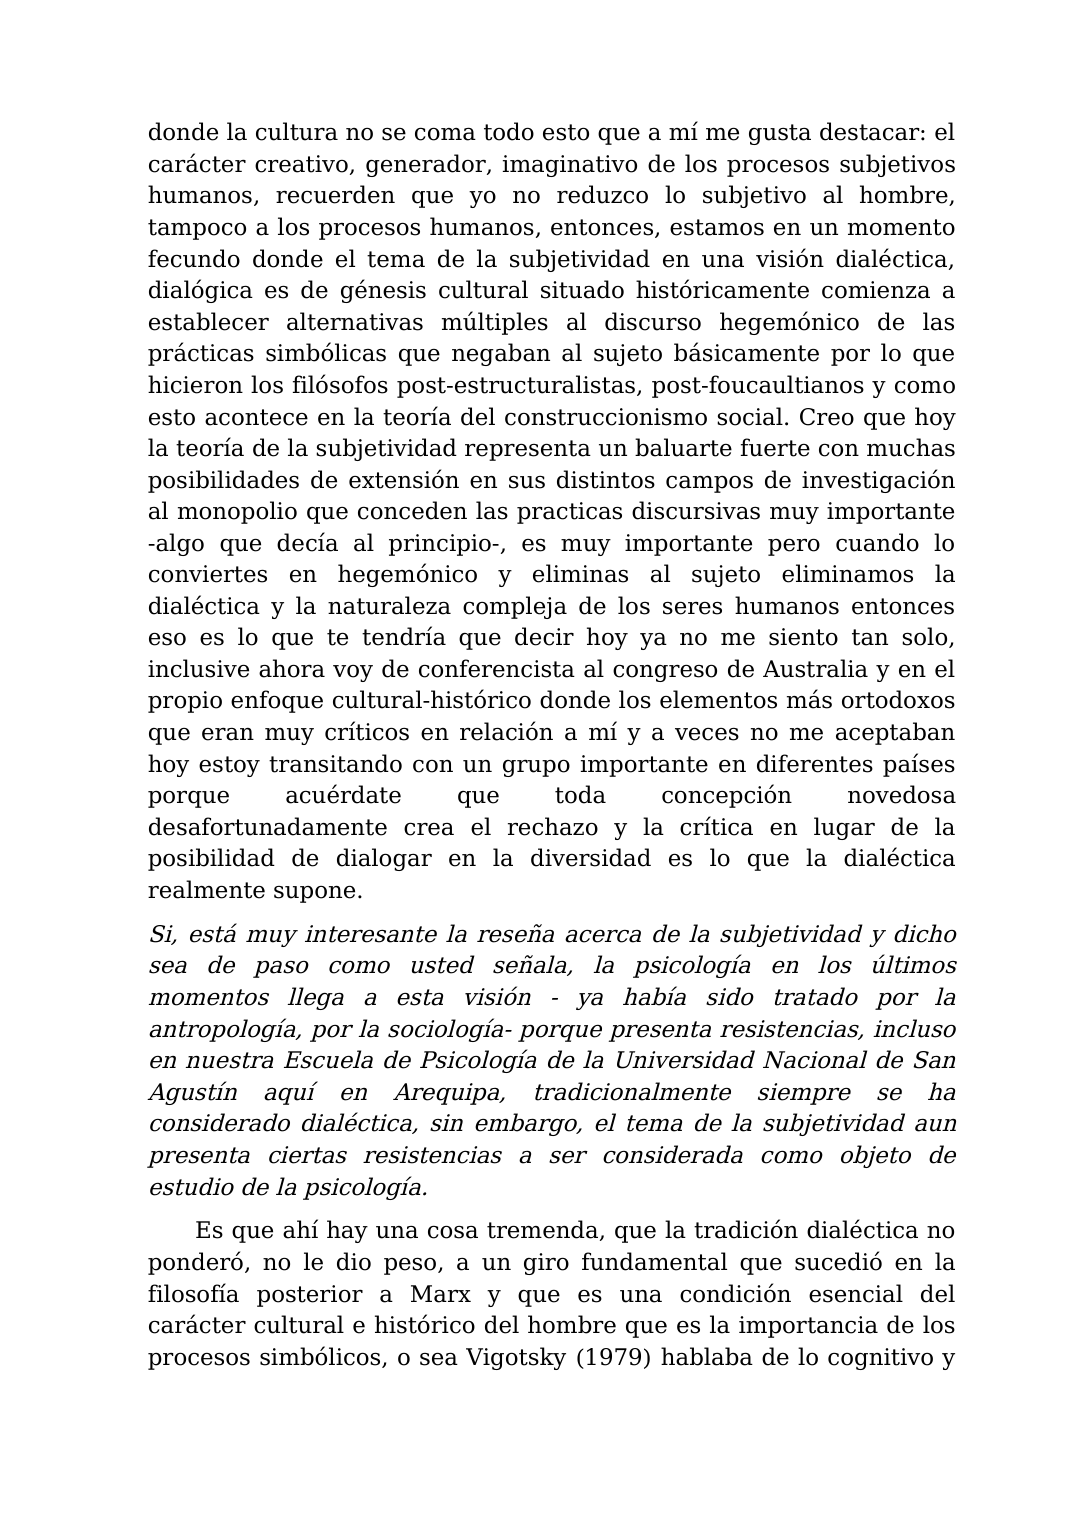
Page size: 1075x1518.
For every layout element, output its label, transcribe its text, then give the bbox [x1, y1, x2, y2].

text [148, 118, 957, 903]
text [148, 1216, 957, 1370]
text Si, está muy interesante la reseña acerca de la subjetividad y dicho sea de paso como usted señala, la psicología en los últimos momentos llega a esta visión - ya había sido tratado por la antropología, por la sociología- porque presenta resistencias, incluso en nuestra Escuela de Psicología de la Universidad Nacional de San Agustín aquí en Arequipa, tradicionalmente siempre se ha considerado dialéctica, sin embargo, el tema de la subjetividad aun presenta ciertas resistencias a ser considerada como objeto de estudio de la psicología. [148, 920, 957, 1200]
